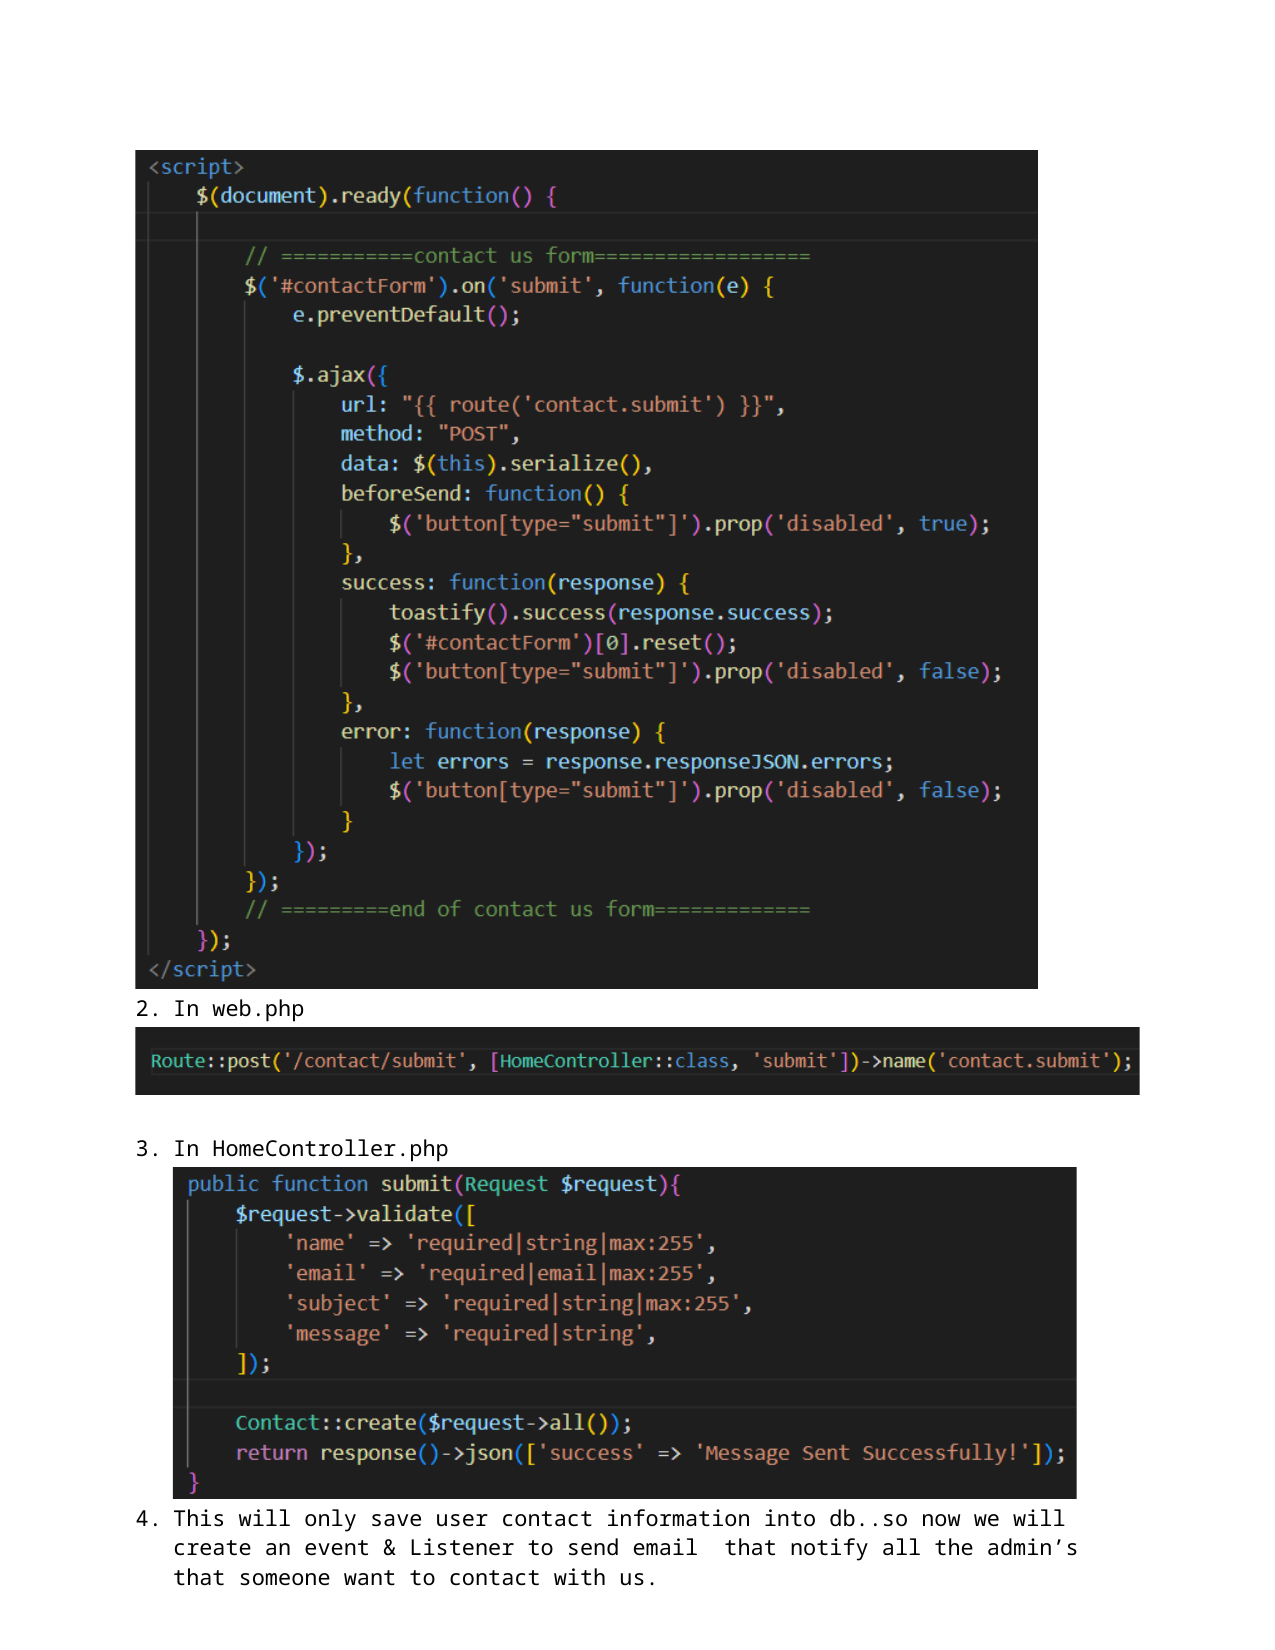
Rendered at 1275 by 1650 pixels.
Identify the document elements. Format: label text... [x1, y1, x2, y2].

list This will only save user contact information into db..so now we will create an event & Listener to send email that notify all the admin’s that someone want to contact with us. [135, 1502, 1139, 1592]
list In HomeController.php [135, 1133, 1139, 1163]
picture [135, 1027, 1140, 1095]
picture [172, 1167, 1077, 1499]
list In web.php [135, 993, 1139, 1023]
picture [135, 150, 1038, 989]
